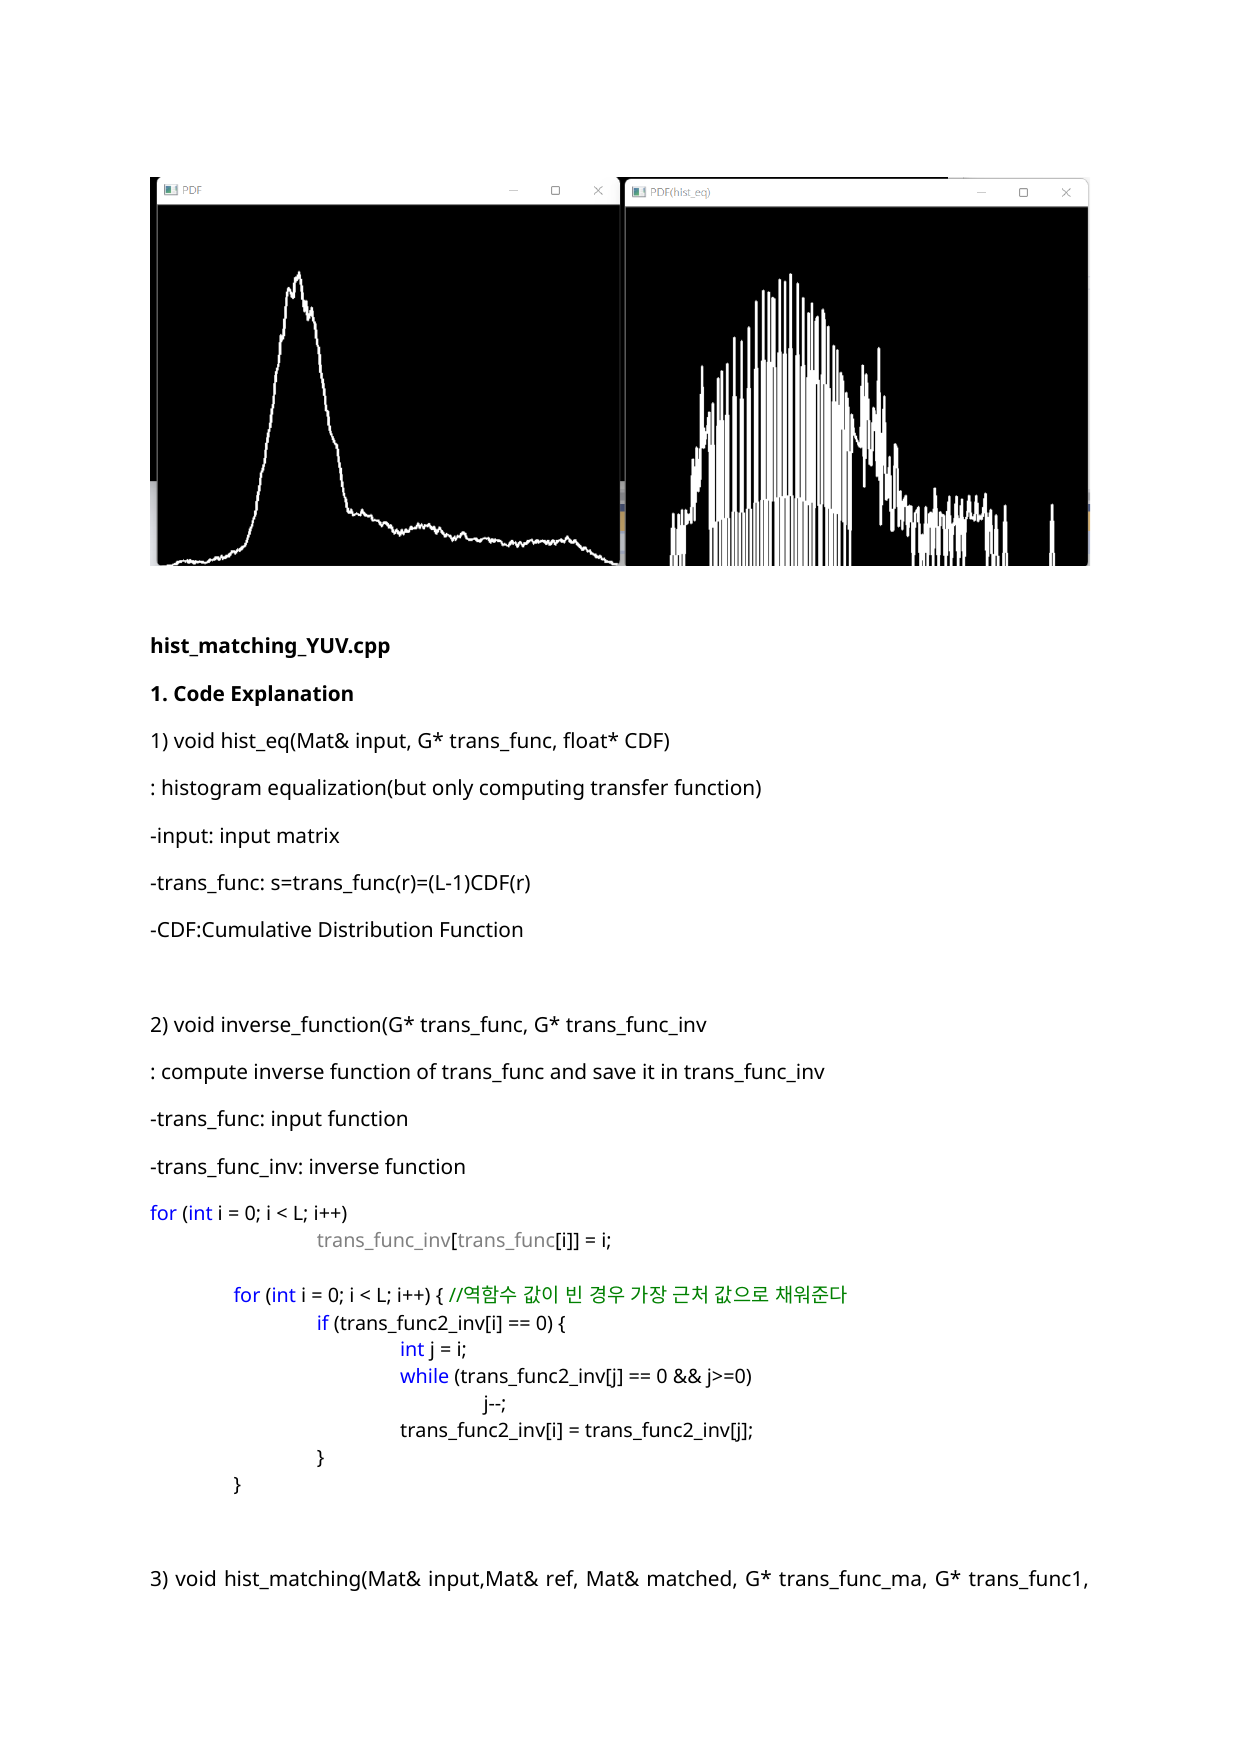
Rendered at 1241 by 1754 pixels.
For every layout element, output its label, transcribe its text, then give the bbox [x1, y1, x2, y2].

text j--; [150, 1390, 1090, 1417]
text while (trans_func2_inv[j] == 0 && j>=0) [150, 1363, 1090, 1390]
text trans_func2_inv[i] = trans_func2_inv[j]; [150, 1417, 1090, 1444]
picture [150, 177, 1091, 566]
text if (trans_func2_inv[i] == 0) { [150, 1309, 1090, 1336]
text -trans_func_inv: inverse function [150, 1152, 1090, 1180]
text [150, 1564, 1090, 1592]
text -trans_func: s=trans_func(r)=(L-1)CDF(r) [150, 868, 1090, 896]
text -input: input matrix [150, 821, 1090, 849]
text trans_func_inv[trans_func[i]] = i; [150, 1226, 1090, 1253]
text 1) void hist_eq(Mat& input, G* trans_func, float* CDF) [150, 726, 1090, 754]
text } [150, 1471, 1090, 1498]
text 2) void inverse_function(G* trans_func, G* trans_func_inv [150, 1010, 1090, 1038]
text -CDF:Cumulative Distribution Function [150, 915, 1090, 944]
text : compute inverse function of trans_func and save it in trans_func_inv [150, 1057, 1090, 1086]
text } [150, 1444, 1090, 1471]
text int j = i; [150, 1336, 1090, 1363]
text for (int i = 0; i < L; i++) { //역함수 값이 빈 경우 가장 근처 값으로 채워준다 [150, 1280, 1090, 1309]
text : histogram equalization(but only computing transfer function) [150, 773, 1090, 802]
text -trans_func: input function [150, 1104, 1090, 1133]
text 1. Code Explanation [150, 679, 1090, 707]
text for (int i = 0; i < L; i++) [150, 1199, 1090, 1226]
text hist_matching_YUV.cpp [150, 632, 1090, 660]
